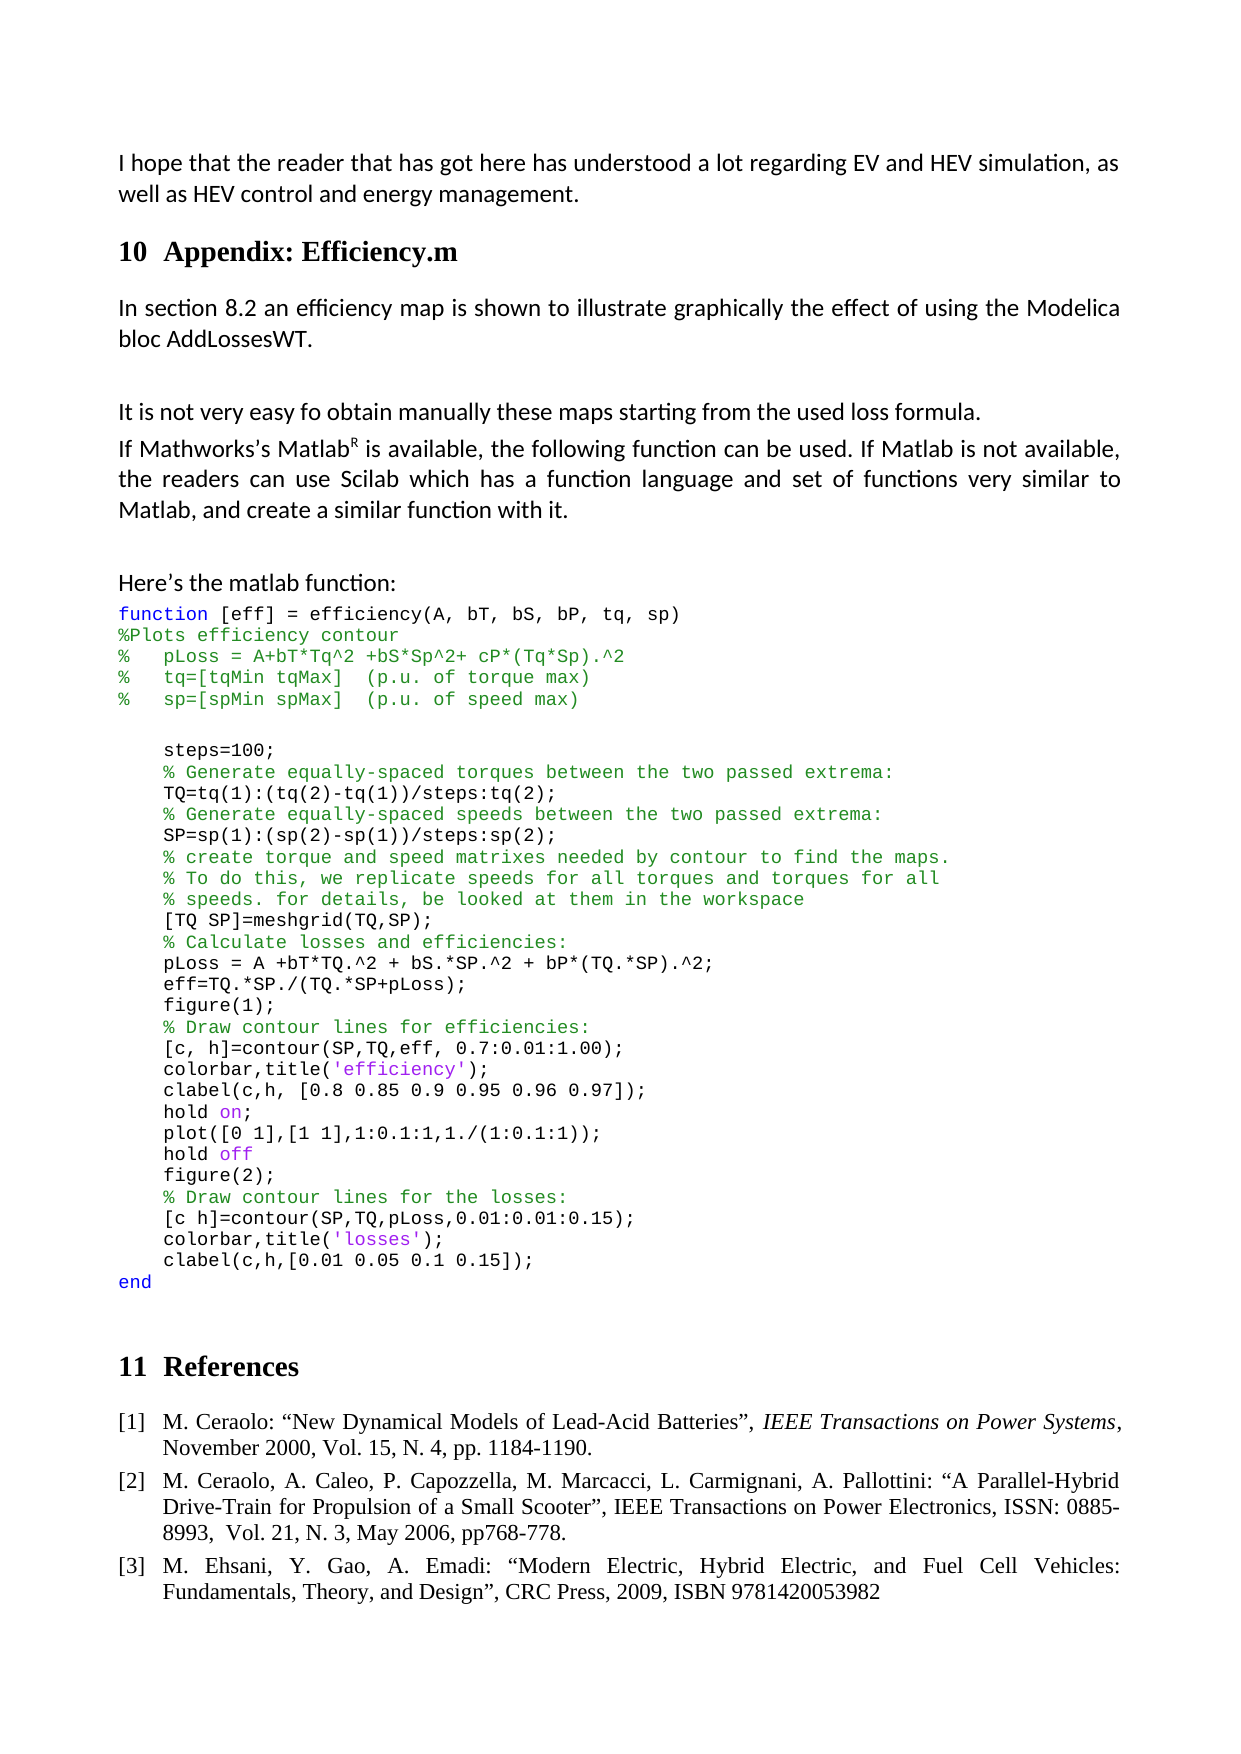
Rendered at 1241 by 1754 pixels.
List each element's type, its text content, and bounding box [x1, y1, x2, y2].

text end [118, 1272, 1122, 1294]
text colorbar,title('efficiency'); [118, 1060, 1122, 1081]
text pLoss = A +bT*TQ.^2 + bS.*SP.^2 + bP*(TQ.*SP).^2; [118, 954, 1122, 975]
text % Draw contour lines for efficiencies: [118, 1017, 1122, 1039]
text % create torque and speed matrixes needed by contour to find the maps. [118, 847, 1122, 869]
text [TQ SP]=meshgrid(TQ,SP); [118, 911, 1122, 932]
text [c, h]=contour(SP,TQ,eff, 0.7:0.01:1.00); [118, 1039, 1122, 1060]
text clabel(c,h,[0.01 0.05 0.1 0.15]); [118, 1251, 1122, 1272]
text If Mathworks’s MatlabR is available, the following function can be used. If Matlab is not available, the readers can use Scilab which has a function language and set of functions very similar to Matlab, and create a similar function with it. [118, 433, 1122, 524]
text steps=100; [118, 741, 1122, 762]
text % To do this, we replicate speeds for all torques and torques for all [118, 869, 1122, 890]
text SP=sp(1):(sp(2)-sp(1))/steps:sp(2); [118, 826, 1122, 847]
text % Generate equally-spaced torques between the two passed extrema: [118, 762, 1122, 784]
text % pLoss = A+bT*Tq^2 +bS*Sp^2+ cP*(Tq*Sp).^2 [118, 647, 1122, 668]
text % Generate equally-spaced speeds between the two passed extrema: [118, 805, 1122, 826]
text figure(2); [118, 1166, 1122, 1187]
subtitle Appendix: Efficiency.m [118, 234, 1122, 267]
text Here’s the matlab function: [118, 568, 1122, 598]
text % tq=[tqMin tqMax] (p.u. of torque max) [118, 668, 1122, 689]
text % Calculate losses and efficiencies: [118, 932, 1122, 954]
text figure(1); [118, 996, 1122, 1017]
text It is not very easy fo obtain manually these maps starting from the used loss formula. [118, 396, 1122, 427]
text colorbar,title('losses'); [118, 1230, 1122, 1251]
text [c h]=contour(SP,TQ,pLoss,0.01:0.01:0.15); [118, 1209, 1122, 1230]
text function [eff] = efficiency(A, bT, bS, bP, tq, sp) [118, 604, 1122, 626]
text % Draw contour lines for the losses: [118, 1187, 1122, 1209]
text % sp=[spMin spMax] (p.u. of speed max) [118, 689, 1122, 711]
text In section 8.2 an efficiency map is shown to illustrate graphically the effect of using the Modelica bloc AddLossesWT. [118, 292, 1122, 353]
text %Plots efficiency contour [118, 626, 1122, 647]
subtitle References [118, 1349, 1122, 1383]
text % speeds. for details, be looked at them in the workspace [118, 890, 1122, 911]
text plot([0 1],[1 1],1:0.1:1,1./(1:0.1:1)); [118, 1124, 1122, 1145]
text hold off [118, 1145, 1122, 1166]
text clabel(c,h, [0.8 0.85 0.9 0.95 0.96 0.97]); [118, 1081, 1122, 1102]
text TQ=tq(1):(tq(2)-tq(1))/steps:tq(2); [118, 784, 1122, 805]
text hold on; [118, 1102, 1122, 1124]
text eff=TQ.*SP./(TQ.*SP+pLoss); [118, 975, 1122, 996]
text [1] M. Ceraolo: “New Dynamical Models of Lead-Acid Batteries”, IEEE Transactions on Power Systems, November 2000, Vol. 15, N. 4, pp. 1184-1190. [118, 1408, 1122, 1460]
text [2] M. Ceraolo, A. Caleo, P. Capozzella, M. Marcacci, L. Carmignani, A. Pallottini: “A Parallel-Hybrid Drive-Train for Propulsion of a Small Scooter”, IEEE Transactions on Power Electronics, ISSN: 0885-8993, Vol. 21, N. 3, May 2006, pp768-778. [118, 1467, 1122, 1546]
text I hope that the reader that has got here has understood a lot regarding EV and HEV simulation, as well as HEV control and energy management. [118, 148, 1122, 209]
text [3] M. Ehsani, Y. Gao, A. Emadi: “Modern Electric, Hybrid Electric, and Fuel Cell Vehicles: Fundamentals, Theory, and Design”, CRC Press, 2009, ISBN 9781420053982 [118, 1552, 1122, 1605]
